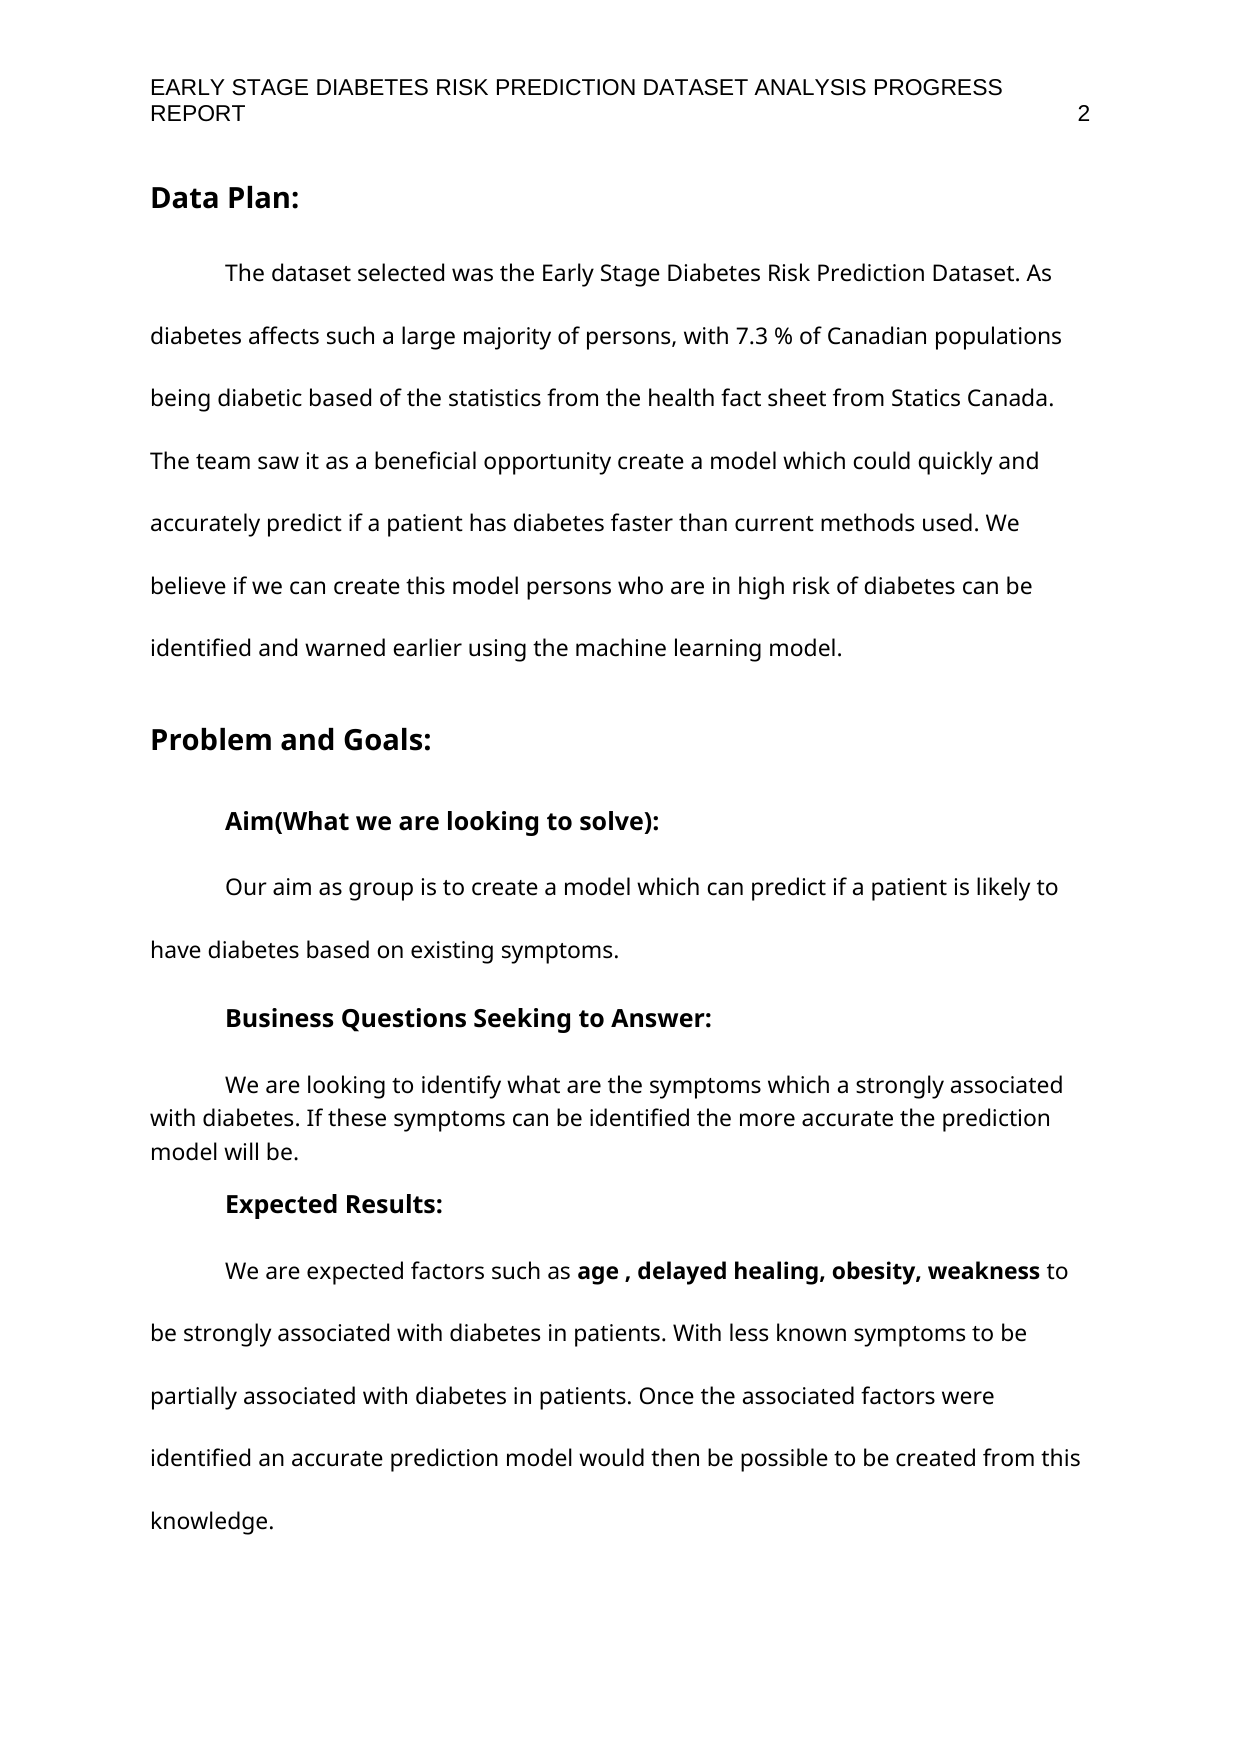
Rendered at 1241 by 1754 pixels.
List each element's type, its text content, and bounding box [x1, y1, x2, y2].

text The dataset selected was the Early Stage Diabetes Risk Prediction Dataset. As diabetes affects such a large majority of persons, with 7.3 % of Canadian populations being diabetic based of the statistics from the health fact sheet from Statics Canada. The team saw it as a beneficial opportunity create a model which could quickly and accurately predict if a patient has diabetes faster than current methods used. We believe if we can create this model persons who are in high risk of diabetes can be identified and warned earlier using the machine learning model. [150, 257, 1090, 663]
subtitle Aim(What we are looking to solve): [150, 803, 1090, 837]
subtitle Problem and Goals: [150, 720, 1090, 759]
text Our aim as group is to create a model which can predict if a patient is likely to have diabetes based on existing symptoms. [150, 871, 1090, 965]
subtitle Data Plan: [150, 178, 1090, 217]
text We are expected factors such as age , delayed healing, obesity, weakness to be strongly associated with diabetes in patients. With less known symptoms to be partially associated with diabetes in patients. Once the associated factors were identified an accurate prediction model would then be possible to be created from this knowledge. [150, 1255, 1090, 1536]
text We are looking to identify what are the symptoms which a strongly associated with diabetes. If these symptoms can be identified the more accurate the prediction model will be. [150, 1069, 1090, 1167]
subtitle Expected Results: [150, 1187, 1090, 1221]
subtitle Business Questions Seeking to Answer: [150, 1001, 1090, 1034]
